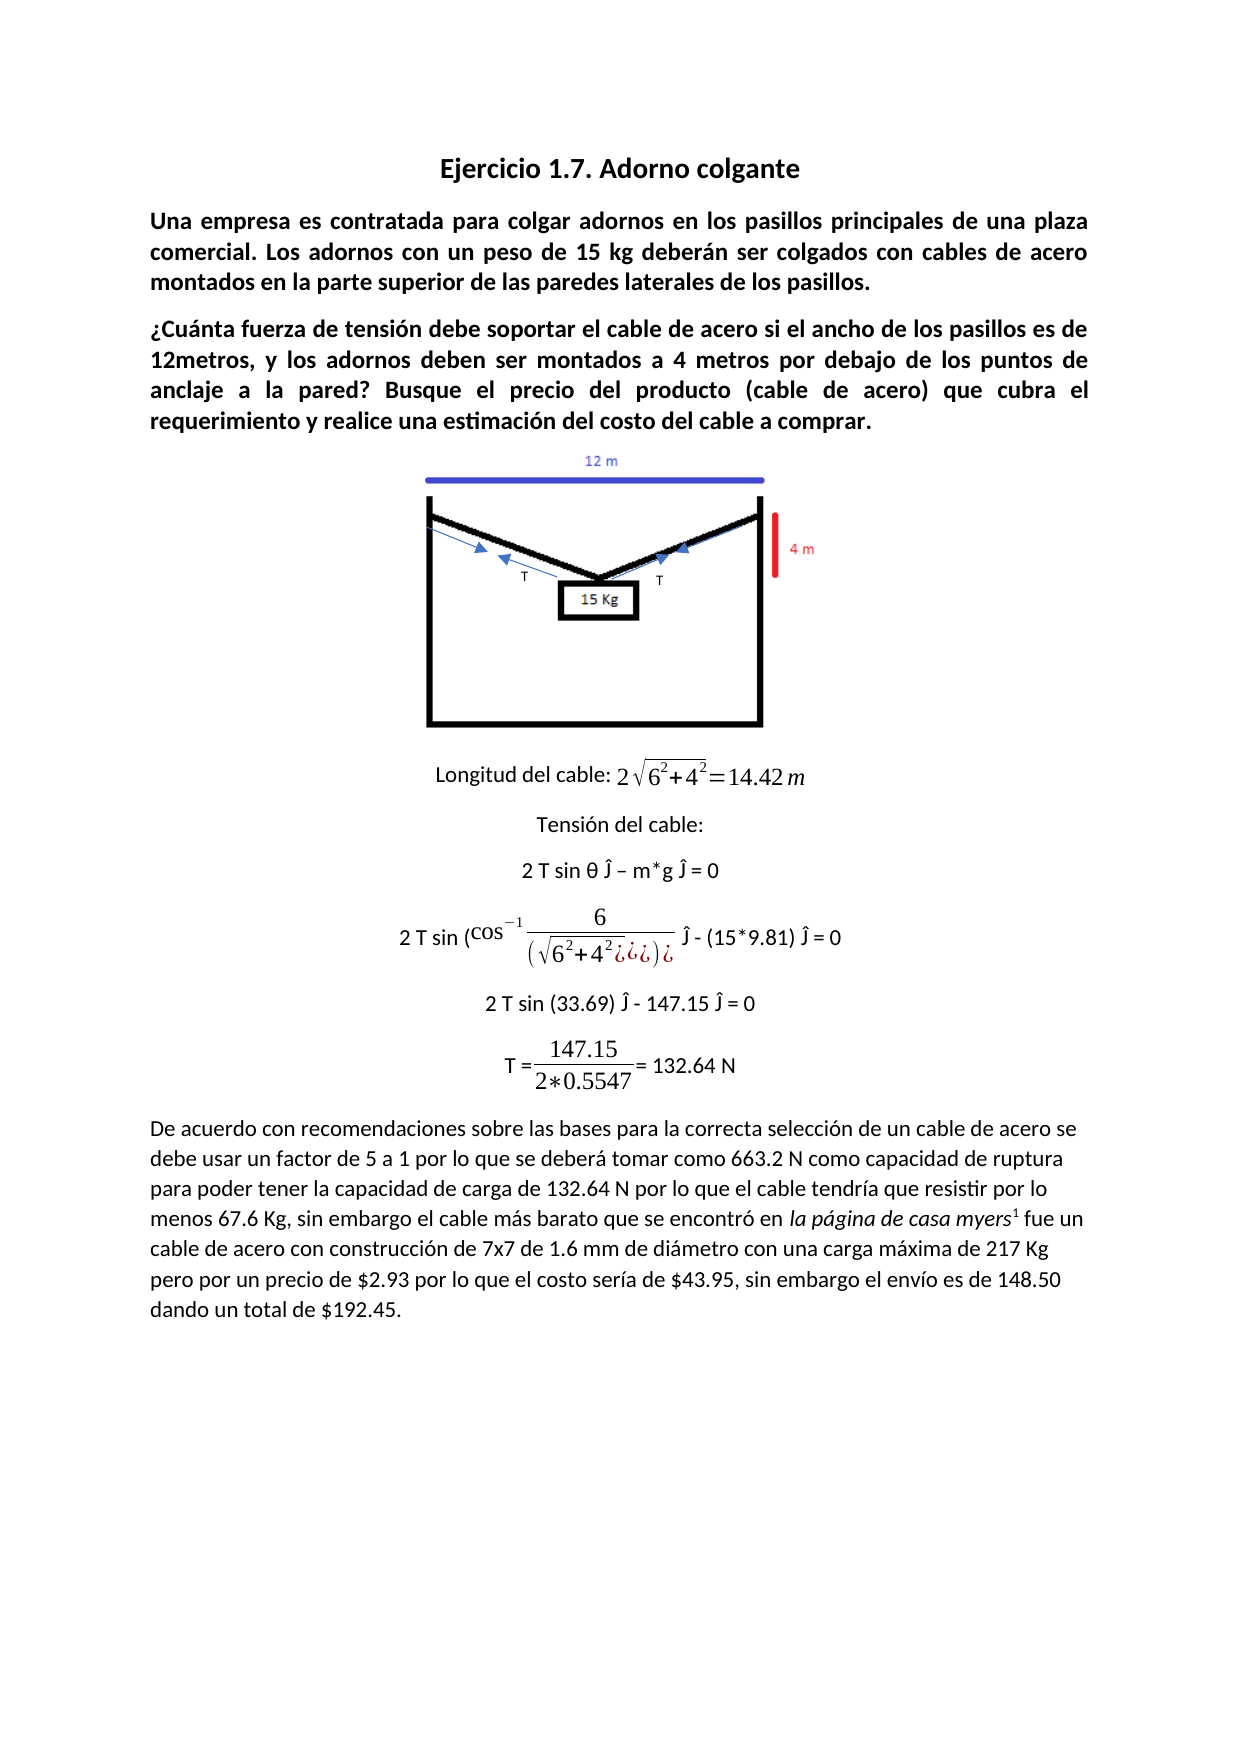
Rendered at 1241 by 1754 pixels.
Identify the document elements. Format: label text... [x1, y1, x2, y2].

text 2 T sin (33.69) Ĵ - 147.15 Ĵ = 0 [150, 989, 1090, 1017]
text T == 132.64 N [150, 1036, 1090, 1095]
picture [419, 452, 821, 739]
text Tensión del cable: [150, 810, 1090, 838]
text ¿Cuánta fuerza de tensión debe soportar el cable de acero si el ancho de los pasillos es de 12metros, y los adornos deben ser montados a 4 metros por debajo de los puntos de anclaje a la pared? Busque el precio del producto (cable de acero) que cubra el requerimiento y realice una estimación del costo del cable a comprar. [150, 313, 1090, 435]
text De acuerdo con recomendaciones sobre las bases para la correcta selección de un cable de acero se debe usar un factor de 5 a 1 por lo que se deberá tomar como 663.2 N como capacidad de ruptura para poder tener la capacidad de carga de 132.64 N por lo que el cable tendría que resistir por lo menos 67.6 Kg, sin embargo el cable más barato que se encontró en la página de casa myers1 fue un cable de acero con construcción de 7x7 de 1.6 mm de diámetro con una carga máxima de 217 Kg pero por un precio de $2.93 por lo que el costo sería de $43.95, sin embargo el envío es de 148.50 dando un total de $192.45. [150, 1114, 1090, 1323]
text Longitud del cable: [150, 757, 1090, 791]
text 2 T sin θ Ĵ – m*g Ĵ = 0 [150, 857, 1090, 884]
text Una empresa es contratada para colgar adornos en los pasillos principales de una plaza comercial. Los adornos con un peso de 15 kg deberán ser colgados con cables de acero montados en la parte superior de las paredes laterales de los pasillos. [150, 205, 1090, 297]
text 2 T sin ( Ĵ - (15*9.81) Ĵ = 0 [150, 903, 1090, 970]
text Ejercicio 1.7. Adorno colgante [150, 150, 1090, 186]
